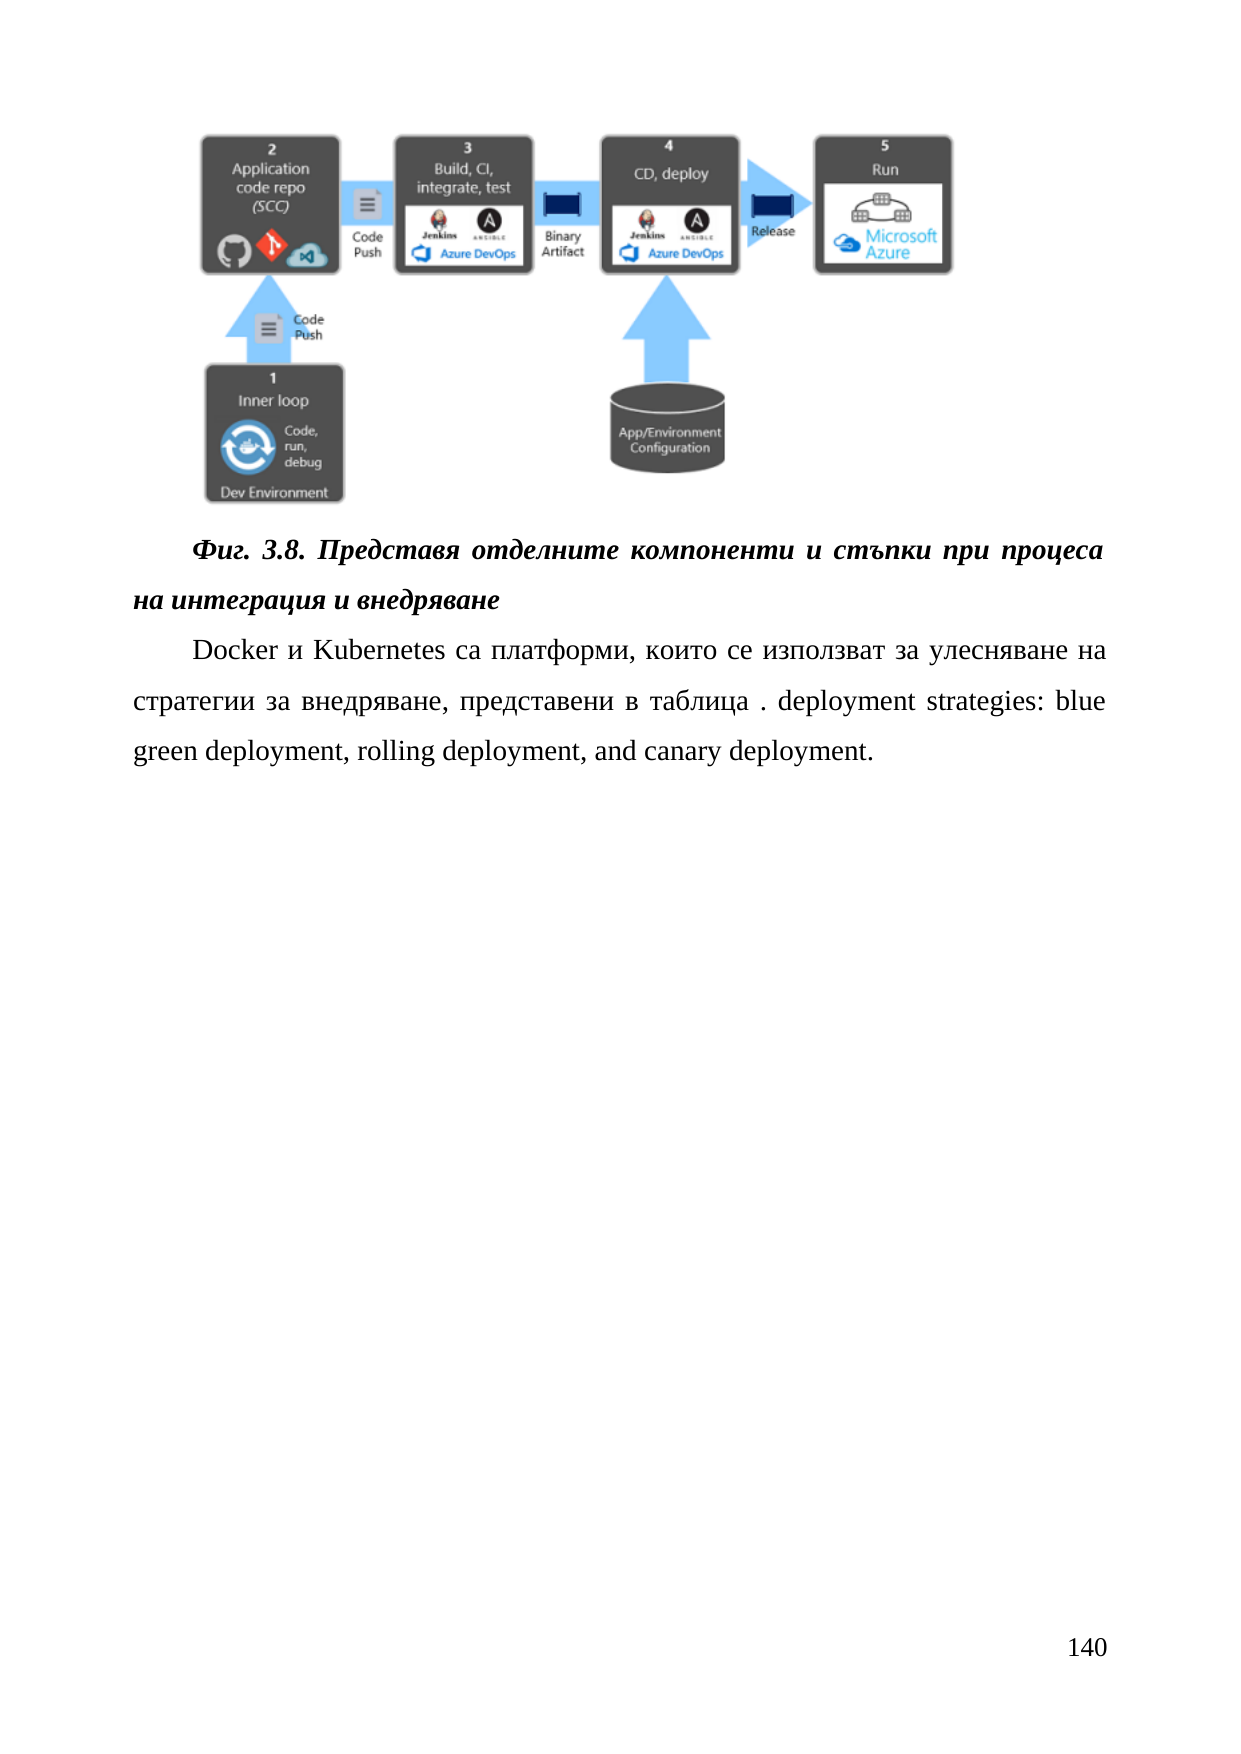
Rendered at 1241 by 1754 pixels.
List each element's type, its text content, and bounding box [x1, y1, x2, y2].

text Docker и Kubernetes са платформи, които се използват за улесняване на стратегии за внедряване, представени в таблица . deployment strategies: blue green deployment, rolling deployment, and canary deployment. [133, 632, 1107, 767]
text Фиг. 3.8. Представя отделните компоненти и стъпки при процеса на интеграция и внедряване [133, 532, 1107, 616]
picture [192, 118, 969, 516]
